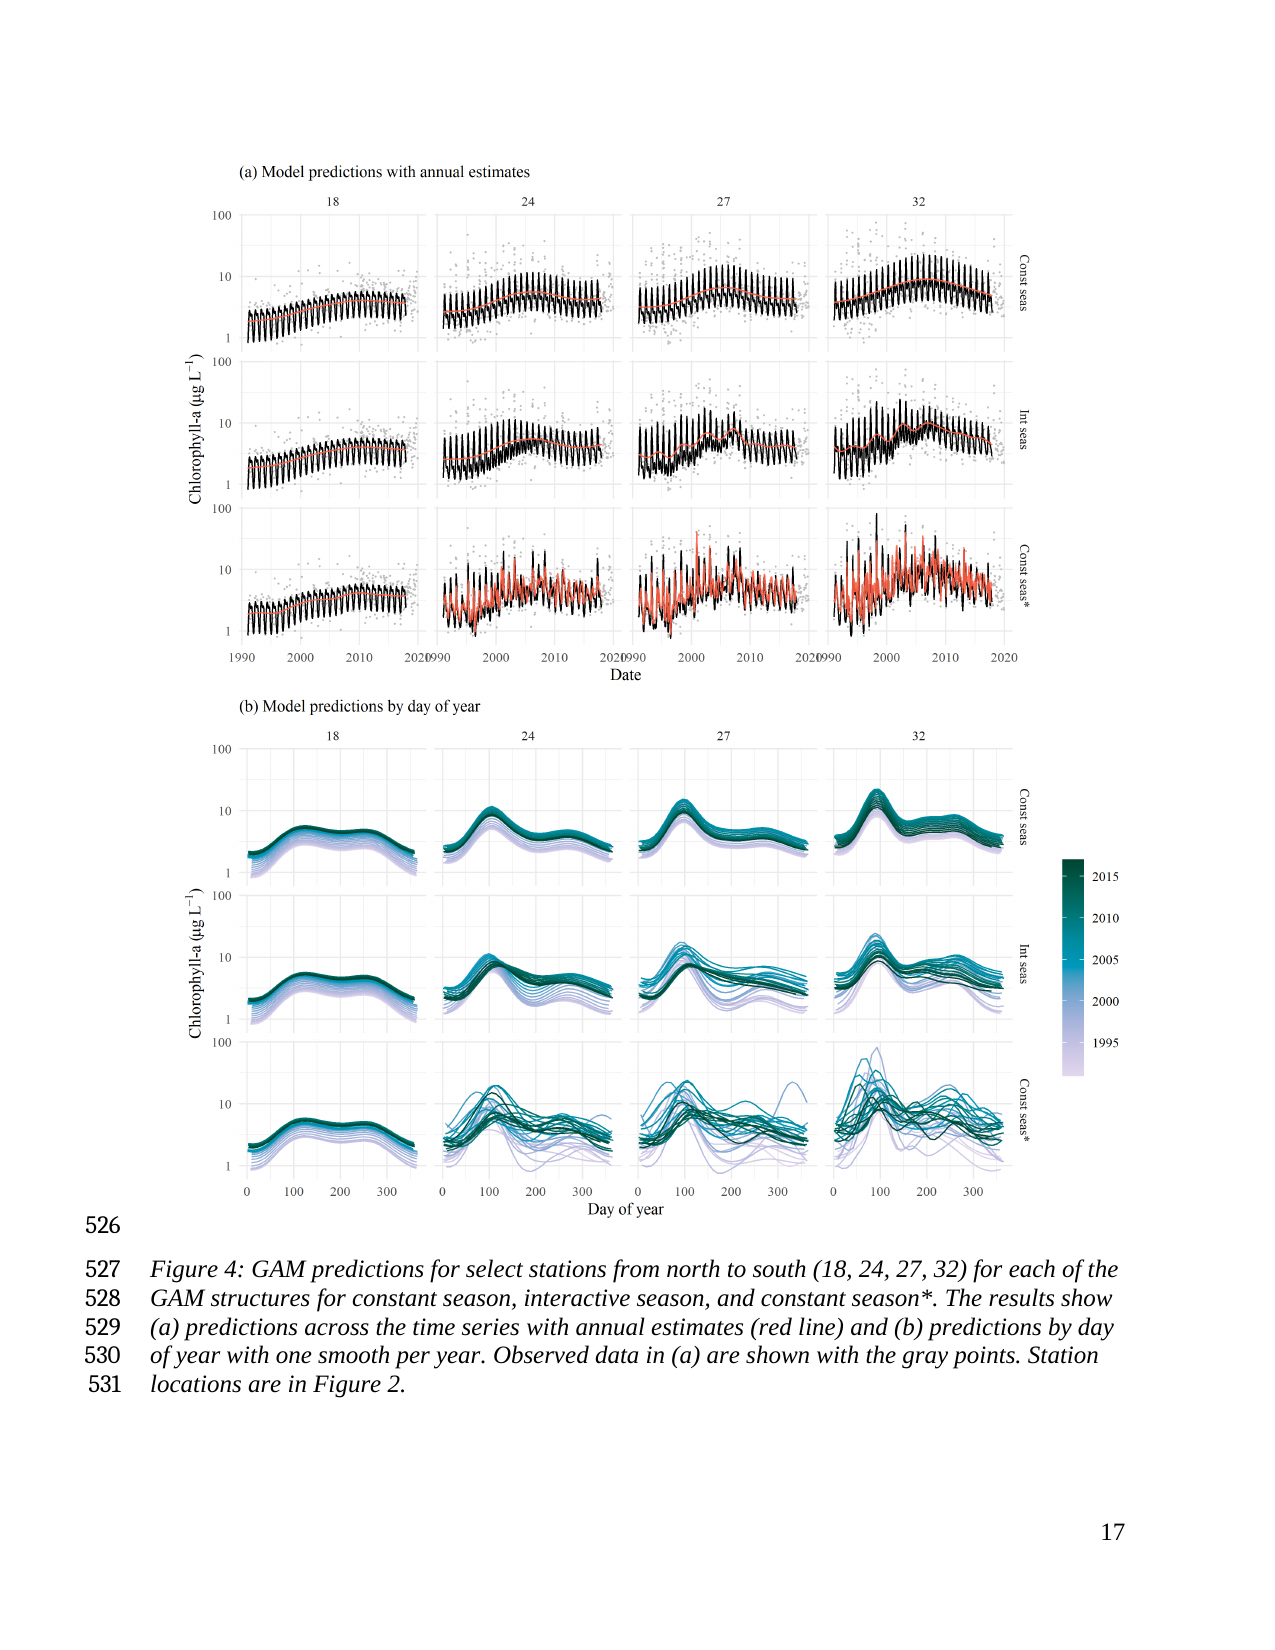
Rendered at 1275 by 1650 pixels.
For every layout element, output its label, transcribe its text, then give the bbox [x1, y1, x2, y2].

picture [168, 150, 1144, 1234]
text Figure 4: GAM predictions for select stations from north to south (18, 24, 27, 32) for each of the GAM structures for constant season, interactive season, and constant season*. The results show (a) predictions across the time series with annual estimates (red line) and (b) predictions by day of year with one smooth per year. Observed data in (a) are shown with the gray points. Station locations are in Figure 2. [150, 1254, 1125, 1398]
